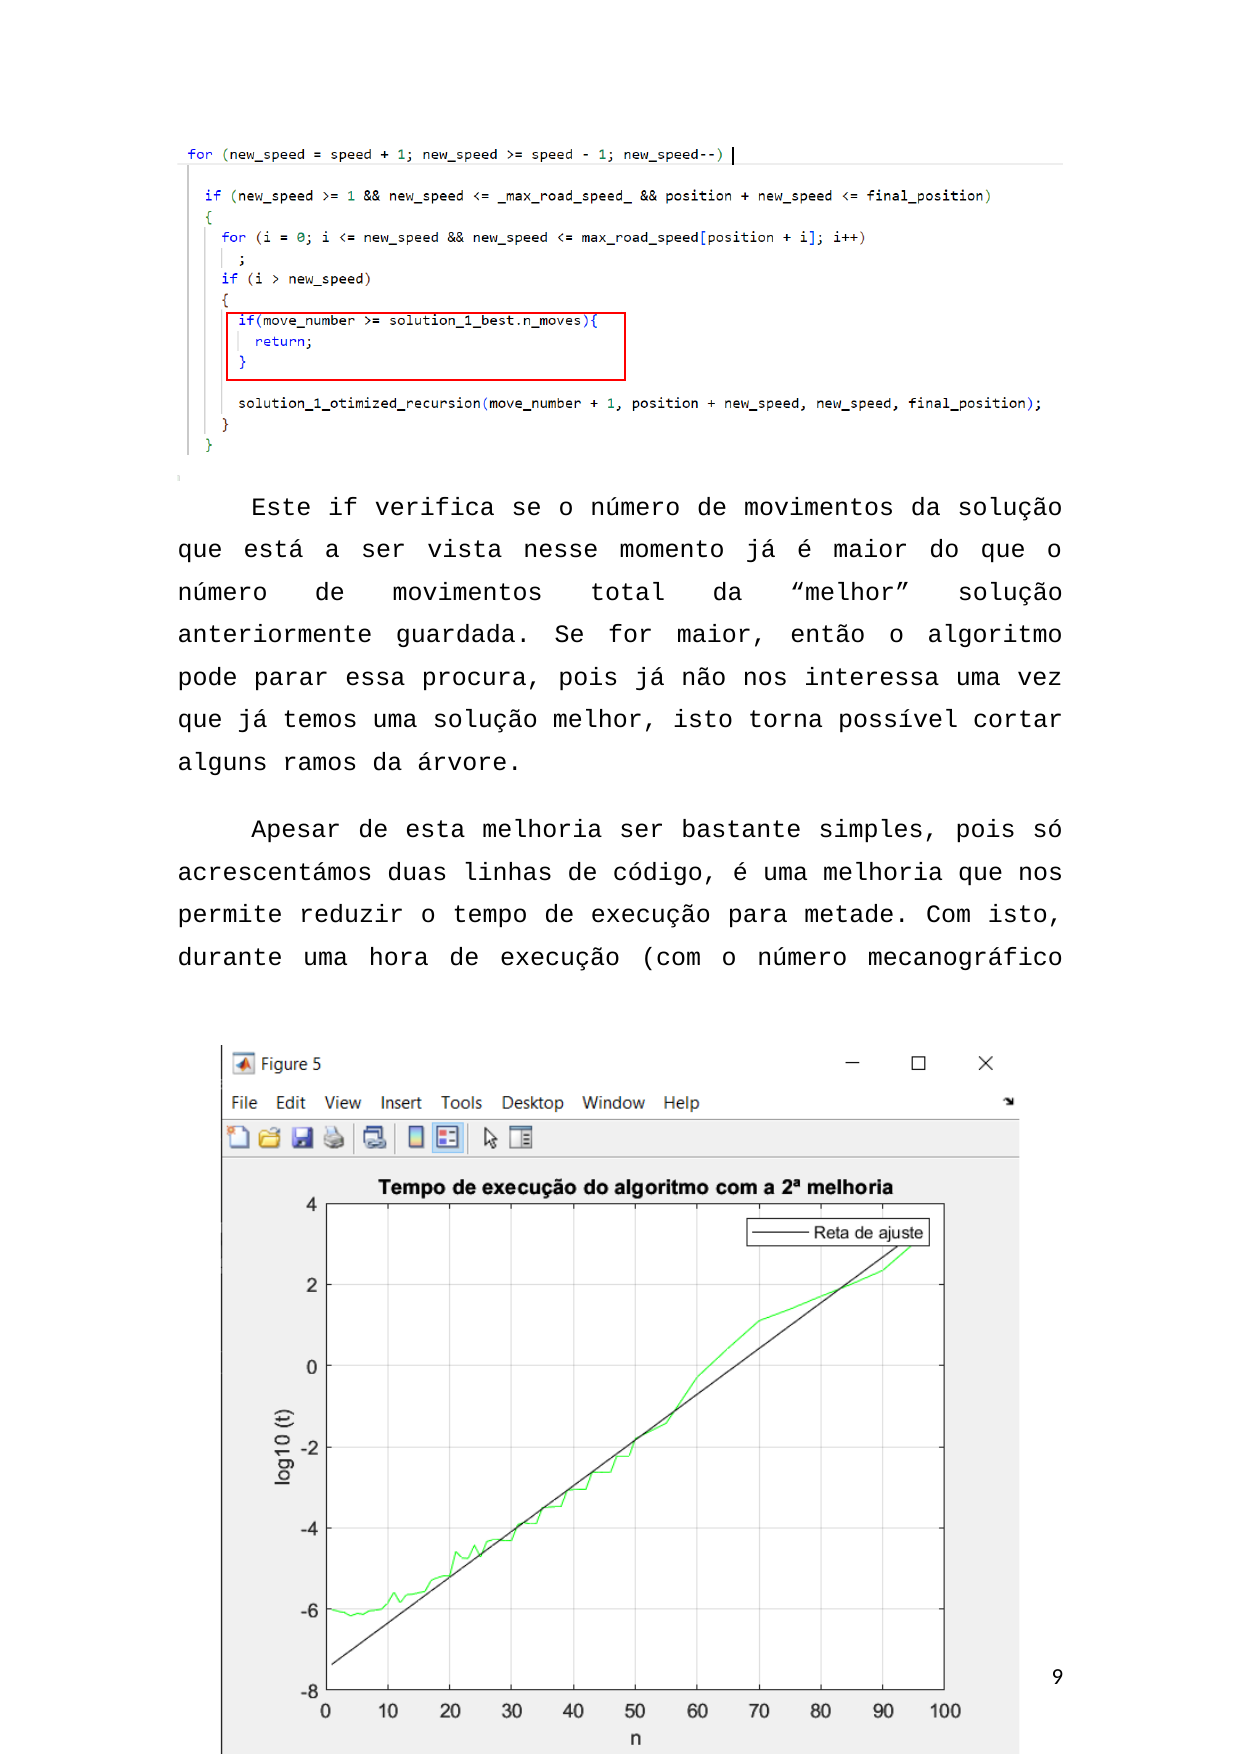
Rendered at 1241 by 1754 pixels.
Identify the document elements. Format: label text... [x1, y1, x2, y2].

text Este if verifica se o número de movimentos da solução que está a ser vista nesse momento já é maior do que o número de movimentos total da “melhor” solução anteriormente guardada. Se for maior, então o algoritmo pode parar essa procura, pois já não nos interessa uma vez que já temos uma solução melhor, isto torna possível cortar alguns ramos da árvore. [177, 481, 1063, 778]
picture [220, 1045, 1020, 1754]
picture [177, 147, 1063, 481]
text Apesar de esta melhoria ser bastante simples, pois só acrescentámos duas linhas de código, é uma melhoria que nos permite reduzir o tempo de execução para metade. Com isto, durante uma hora de execução (com o número mecanográfico 107457), já conseguimos chegar à posição 95 em 1.009e+03 segundos. [177, 817, 1063, 973]
